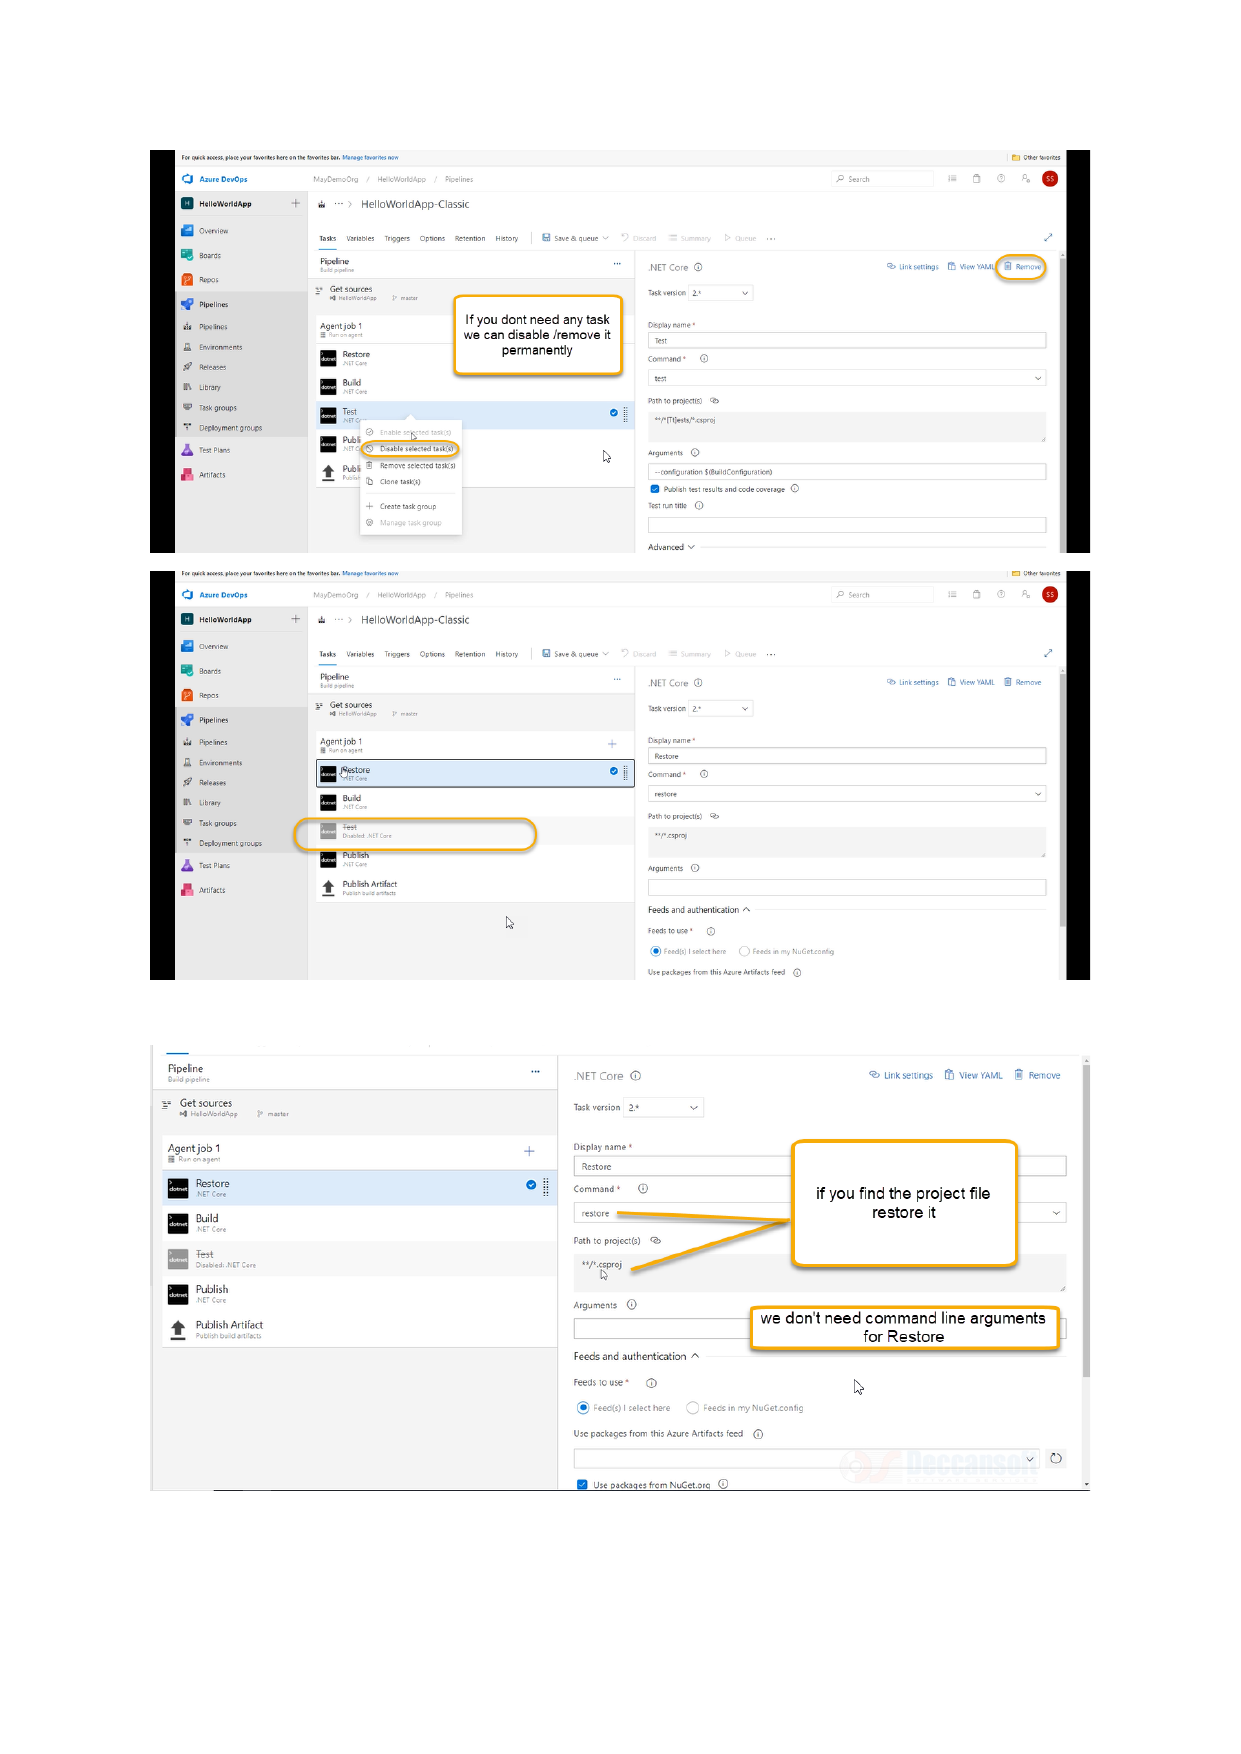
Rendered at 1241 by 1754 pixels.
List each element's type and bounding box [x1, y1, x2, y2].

picture [150, 150, 1091, 553]
picture [150, 1045, 1091, 1491]
picture [150, 571, 1091, 980]
